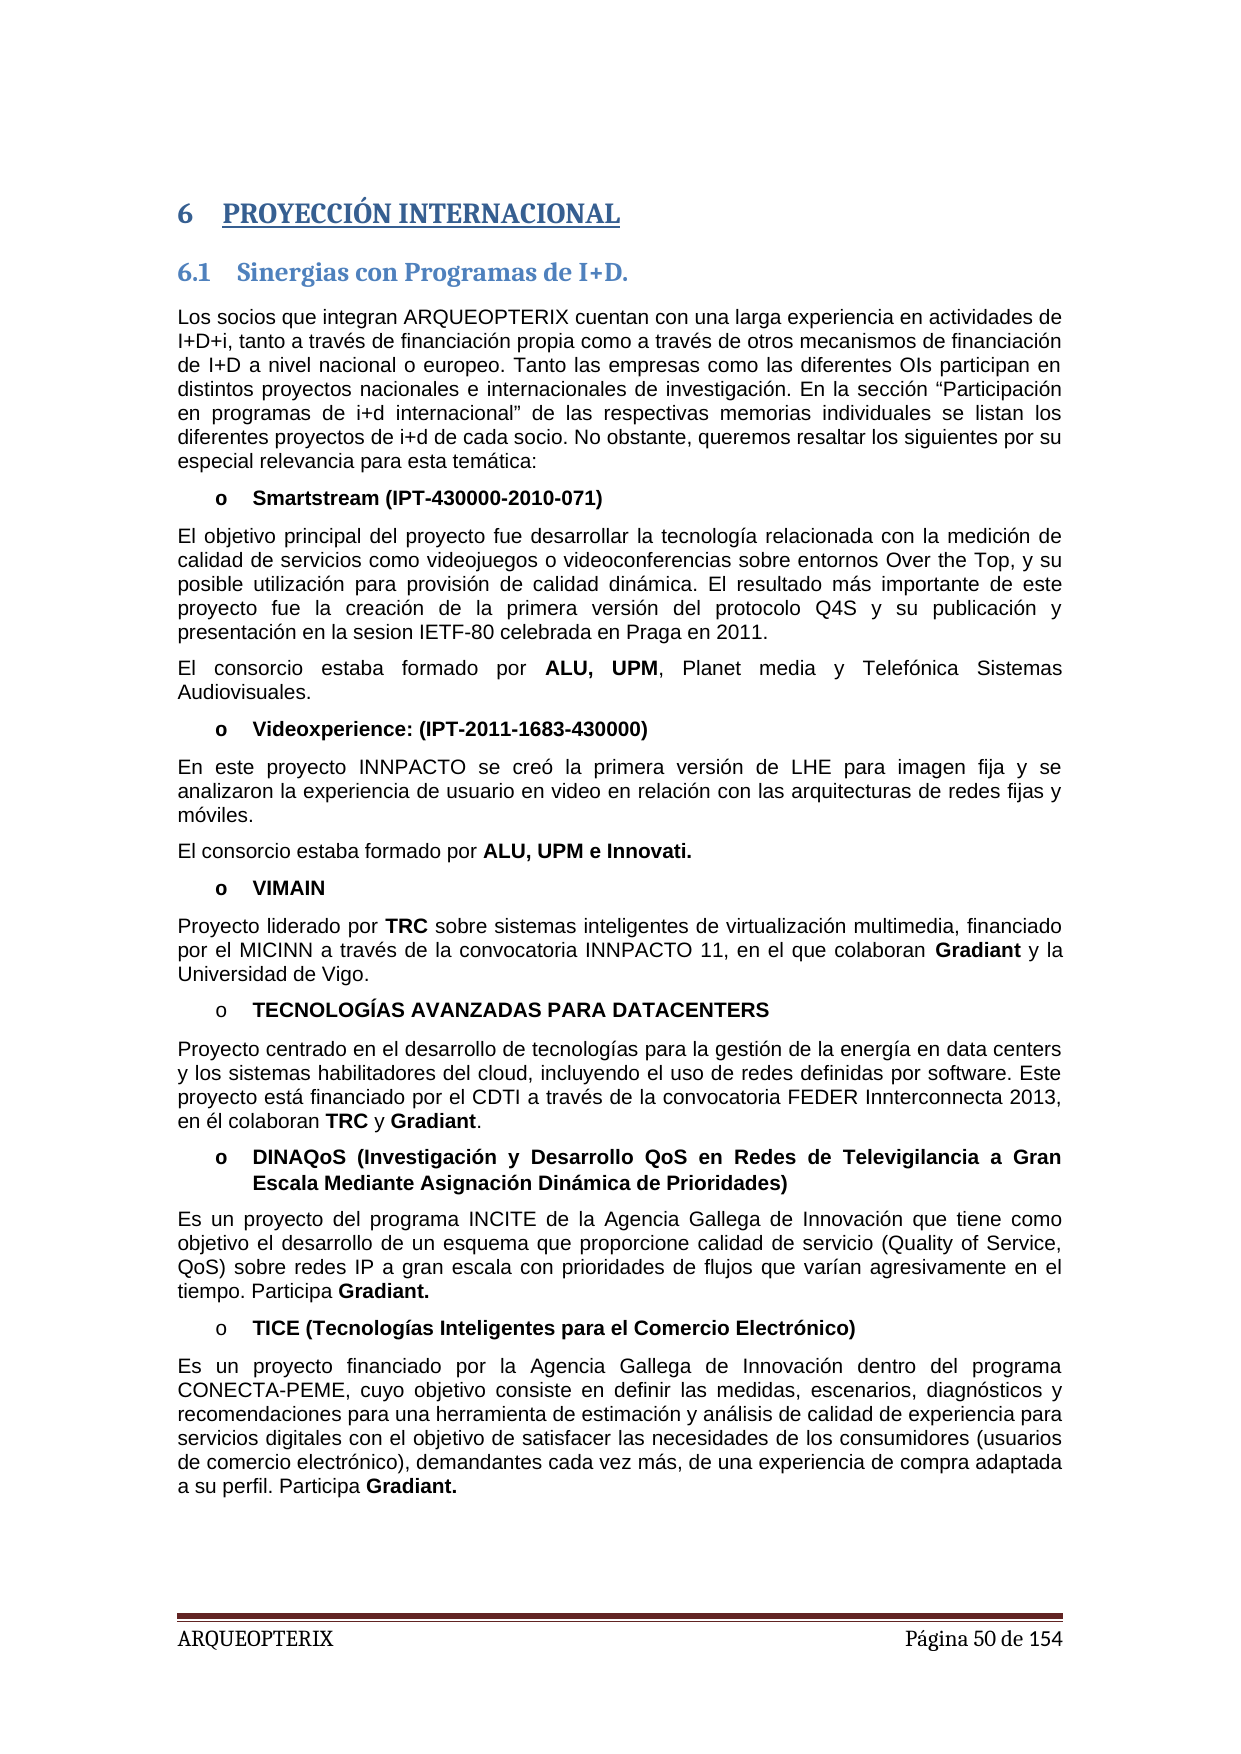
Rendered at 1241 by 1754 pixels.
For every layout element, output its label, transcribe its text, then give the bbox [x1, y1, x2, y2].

subtitle Sinergias con Programas de I+D. [177, 257, 1063, 288]
text Es un proyecto del programa INCITE de la Agencia Gallega de Innovación que tiene como objetivo el desarrollo de un esquema que proporcione calidad de servicio (Quality of Service, QoS) sobre redes IP a gran escala con prioridades de flujos que varían agresivamente en el tiempo. Participa Gradiant. [177, 1207, 1063, 1303]
text El consorcio estaba formado por ALU, UPM, Planet media y Telefónica Sistemas Audiovisuales. [177, 656, 1063, 704]
text Los socios que integran ARQUEOPTERIX cuentan con una larga experiencia en actividades de I+D+i, tanto a través de financiación propia como a través de otros mecanismos de financiación de I+D a nivel nacional o europeo. Tanto las empresas como las diferentes OIs participan en distintos proyectos nacionales e internacionales de investigación. En la sección “Participación en programas de i+d internacional” de las respectivas memorias individuales se listan los diferentes proyectos de i+d de cada socio. No obstante, queremos resaltar los siguientes por su especial relevancia para esta temática: [177, 305, 1063, 473]
text DINAQoS (Investigación y Desarrollo QoS en Redes de Televigilancia a Gran Escala Mediante Asignación Dinámica de Prioridades) [215, 1145, 1063, 1195]
text Proyecto centrado en el desarrollo de tecnologías para la gestión de la energía en data centers y los sistemas habilitadores del cloud, incluyendo el uso de redes definidas por software. Este proyecto está financiado por el CDTI a través de la convocatoria FEDER Innterconnecta 2013, en él colaboran TRC y Gradiant. [177, 1037, 1063, 1132]
text TICE (Tecnologías Inteligentes para el Comercio Electrónico) [215, 1316, 1063, 1341]
text El consorcio estaba formado por ALU, UPM e Innovati. [177, 839, 1063, 863]
text En este proyecto INNPACTO se creó la primera versión de LHE para imagen fija y se analizaron la experiencia de usuario en video en relación con las arquitecturas de redes fijas y móviles. [177, 755, 1063, 827]
text Videoxperience: (IPT-2011-1683-430000) [215, 716, 1063, 742]
text El objetivo principal del proyecto fue desarrollar la tecnología relacionada con la medición de calidad de servicios como videojuegos o videoconferencias sobre entornos Over the Top, y su posible utilización para provisión de calidad dinámica. El resultado más importante de este proyecto fue la creación de la primera versión del protocolo Q4S y su publicación y presentación en la sesion IETF-80 celebrada en Praga en 2011. [177, 524, 1063, 643]
text Proyecto liderado por TRC sobre sistemas inteligentes de virtualización multimedia, financiado por el MICINN a través de la convocatoria INNPACTO 11, en el que colaboran Gradiant y la Universidad de Vigo. [177, 914, 1063, 986]
subtitle PROYECCIÓN INTERNACIONAL [177, 198, 1063, 231]
text TECNOLOGÍAS AVANZADAS PARA DATACENTERS [215, 998, 1063, 1024]
text Es un proyecto financiado por la Agencia Gallega de Innovación dentro del programa CONECTA-PEME, cuyo objetivo consiste en definir las medidas, escenarios, diagnósticos y recomendaciones para una herramienta de estimación y análisis de calidad de experiencia para servicios digitales con el objetivo de satisfacer las necesidades de los consumidores (usuarios de comercio electrónico), demandantes cada vez más, de una experiencia de compra adaptada a su perfil. Participa Gradiant. [177, 1354, 1063, 1498]
text Smartstream (IPT-430000-2010-071) [215, 485, 1063, 511]
text VIMAIN [215, 876, 1063, 901]
